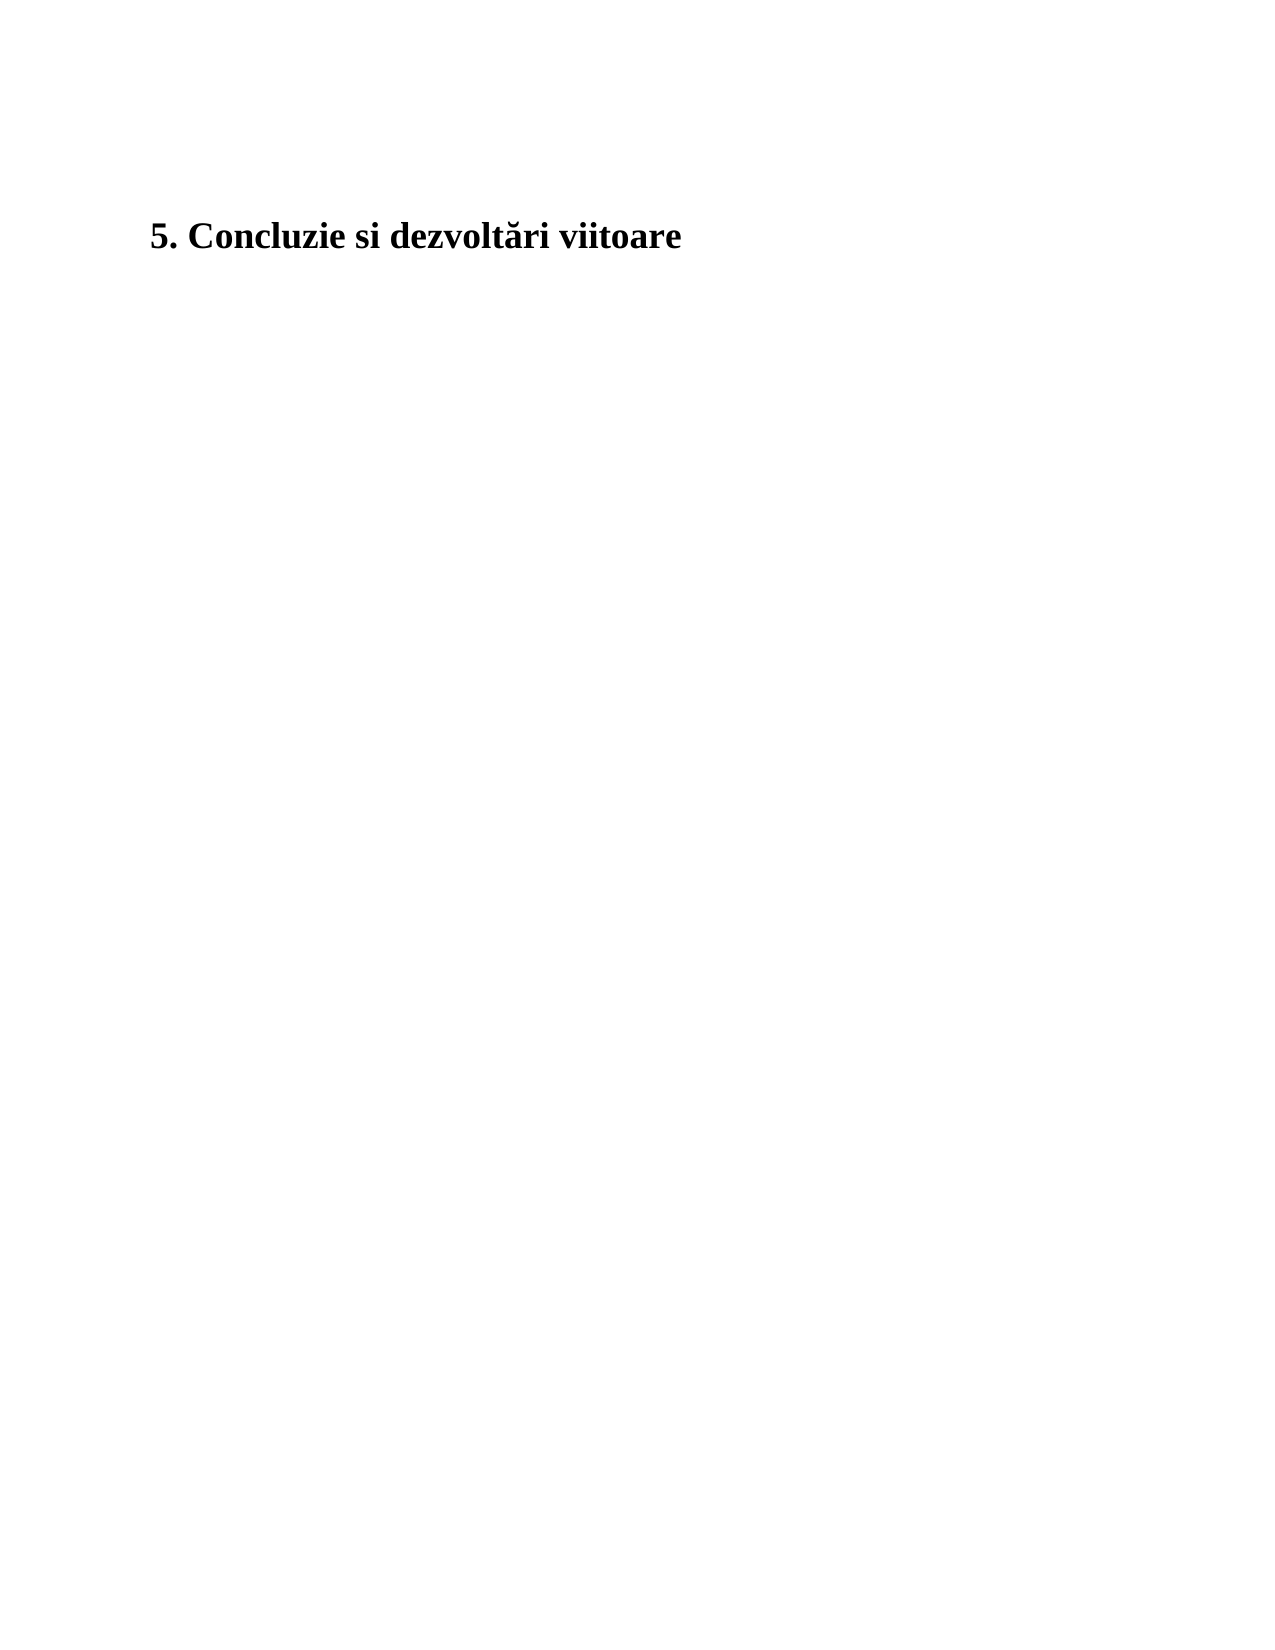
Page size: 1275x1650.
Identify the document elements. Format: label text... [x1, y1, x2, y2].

text 5. Concluzie si dezvoltări viitoare [150, 213, 1125, 256]
